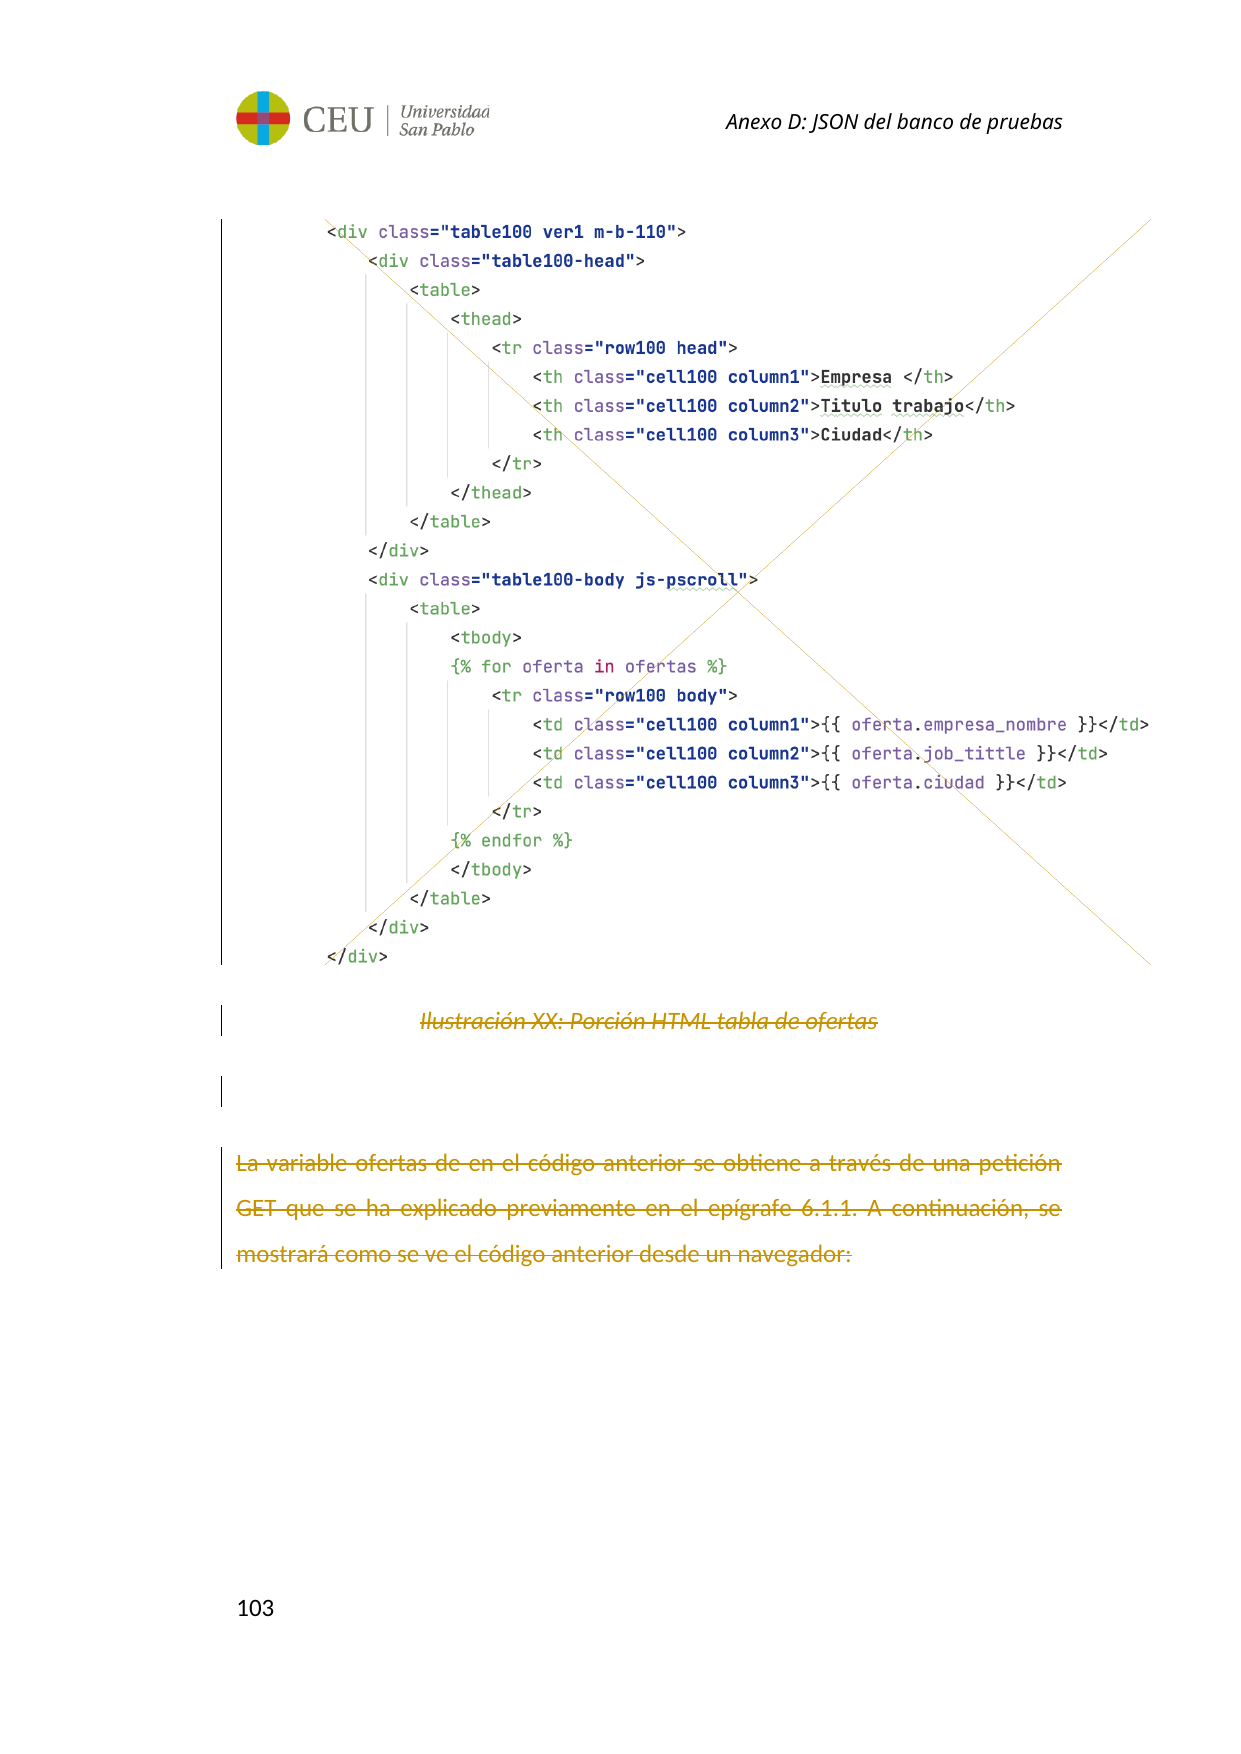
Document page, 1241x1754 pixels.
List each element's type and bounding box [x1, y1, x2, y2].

picture [326, 219, 1149, 591]
picture [235, 89, 490, 146]
picture [325, 221, 736, 963]
picture [739, 220, 1152, 965]
picture [326, 594, 1150, 966]
